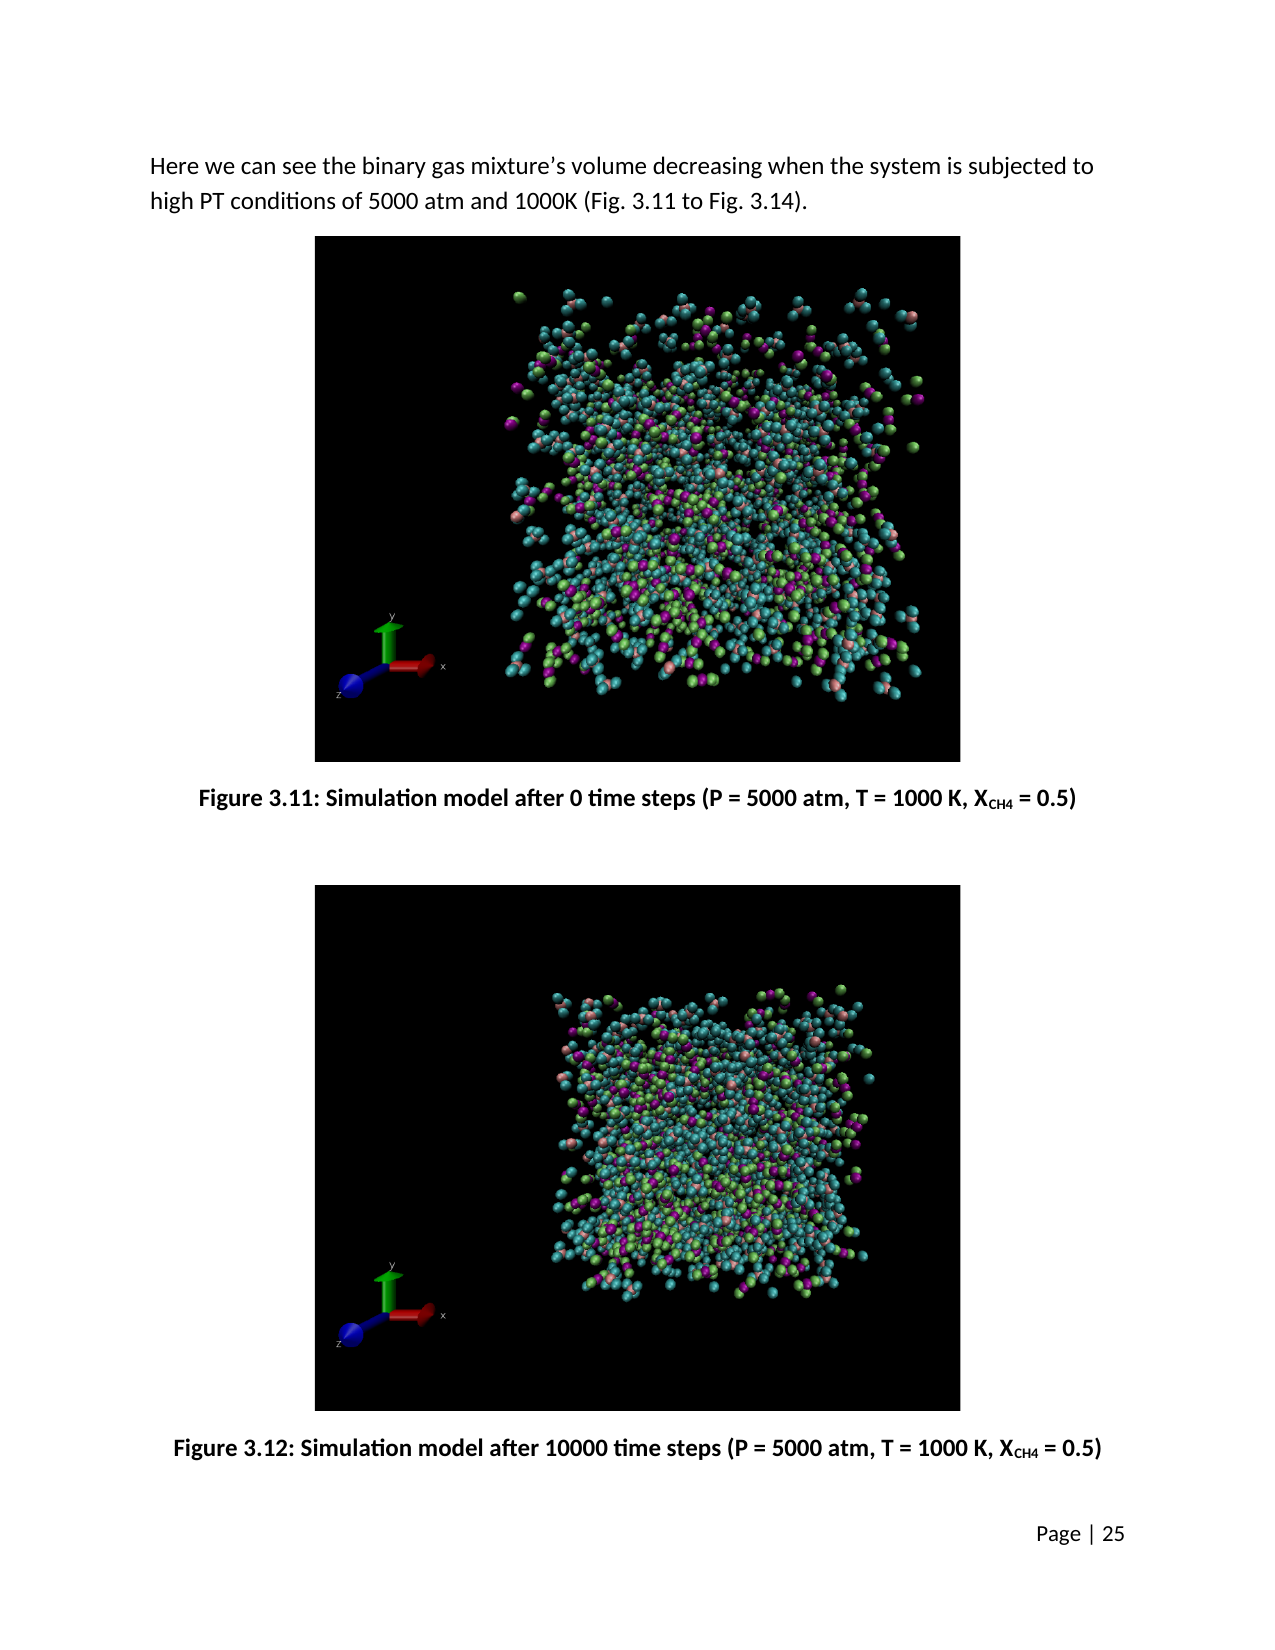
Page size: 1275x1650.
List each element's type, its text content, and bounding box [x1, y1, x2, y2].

text Figure 3.11: Simulation model after 0 time steps (P = 5000 atm, T = 1000 K, XCH4 = 0.5) [150, 782, 1125, 813]
picture [314, 885, 961, 1411]
picture [314, 236, 961, 762]
text Figure 3.12: Simulation model after 10000 time steps (P = 5000 atm, T = 1000 K, XCH4 = 0.5) [150, 1432, 1125, 1462]
text Here we can see the binary gas mixture’s volume decreasing when the system is subjected to high PT conditions of 5000 atm and 1000K (Fig. 3.11 to Fig. 3.14). [150, 150, 1125, 216]
